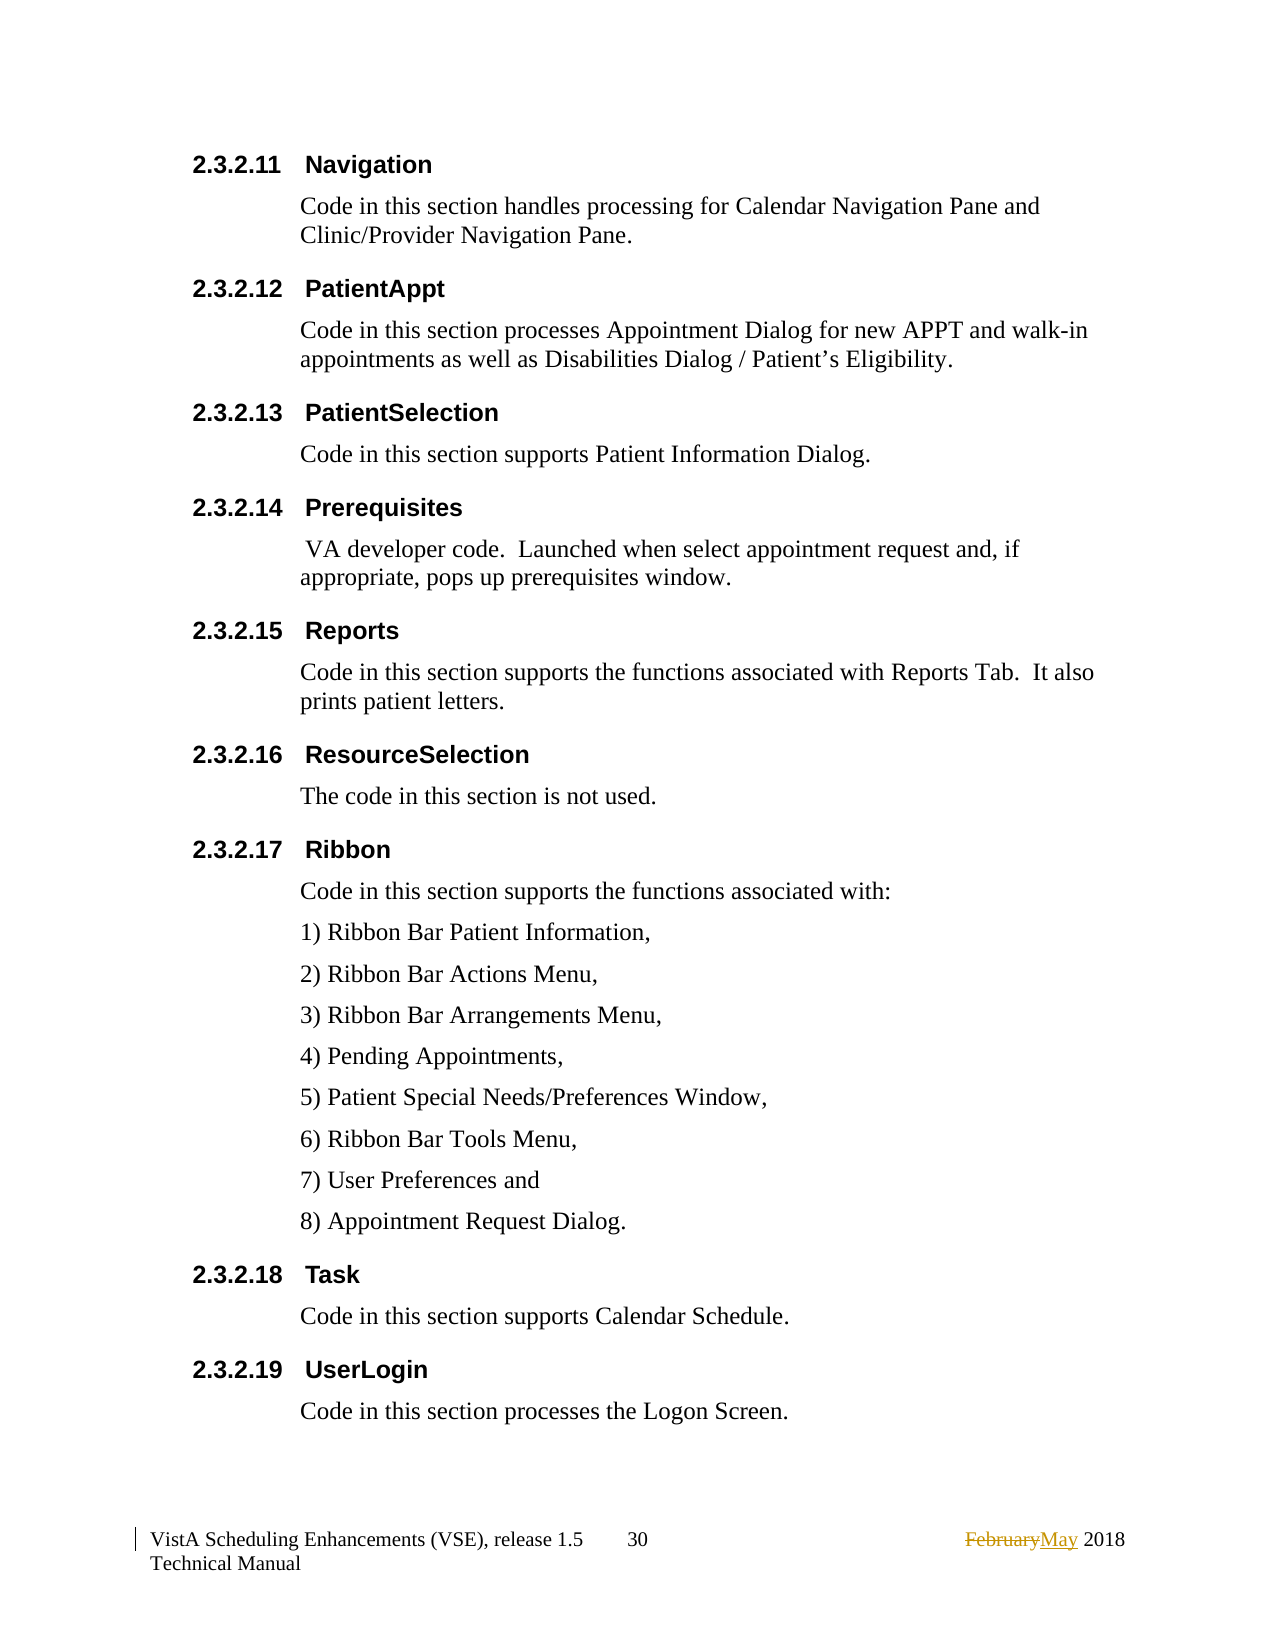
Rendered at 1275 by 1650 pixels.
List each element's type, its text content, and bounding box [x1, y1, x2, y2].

subtitle Task [192, 1260, 1125, 1289]
text 3) Ribbon Bar Arrangements Menu, [300, 1000, 1125, 1029]
text VA developer code. Launched when select appointment request and, if appropriate, pops up prerequisites window. [300, 534, 1125, 591]
text Code in this section processes Appointment Dialog for new APPT and walk-in appointments as well as Disabilities Dialog / Patient’s Eligibility. [300, 315, 1125, 372]
subtitle Navigation [192, 150, 1125, 179]
text Code in this section supports the functions associated with Reports Tab. It also prints patient letters. [300, 657, 1125, 715]
subtitle PatientSelection [192, 397, 1125, 426]
subtitle Prerequisites [192, 492, 1125, 521]
text Code in this section supports the functions associated with: [300, 876, 1125, 905]
text 5) Patient Special Needs/Preferences Window, [300, 1082, 1125, 1111]
text Code in this section handles processing for Calendar Navigation Pane and Clinic/Provider Navigation Pane. [300, 191, 1125, 249]
text Code in this section supports Patient Information Dialog. [225, 439, 1125, 467]
text Code in this section processes the Logon Screen. [225, 1396, 1125, 1425]
text 1) Ribbon Bar Patient Information, [300, 917, 1125, 946]
text The code in this section is not used. [225, 781, 1125, 810]
subtitle UserLogin [192, 1355, 1125, 1384]
subtitle Ribbon [192, 835, 1125, 864]
text 7) User Preferences and [300, 1165, 1125, 1194]
subtitle ResourceSelection [192, 740, 1125, 769]
text 6) Ribbon Bar Tools Menu, [300, 1124, 1125, 1152]
text 4) Pending Appointments, [300, 1041, 1125, 1070]
text 2) Ribbon Bar Actions Menu, [300, 959, 1125, 987]
text Code in this section supports Calendar Schedule. [225, 1301, 1125, 1330]
text 8) Appointment Request Dialog. [300, 1206, 1125, 1235]
subtitle PatientAppt [192, 274, 1125, 302]
subtitle Reports [192, 616, 1125, 645]
